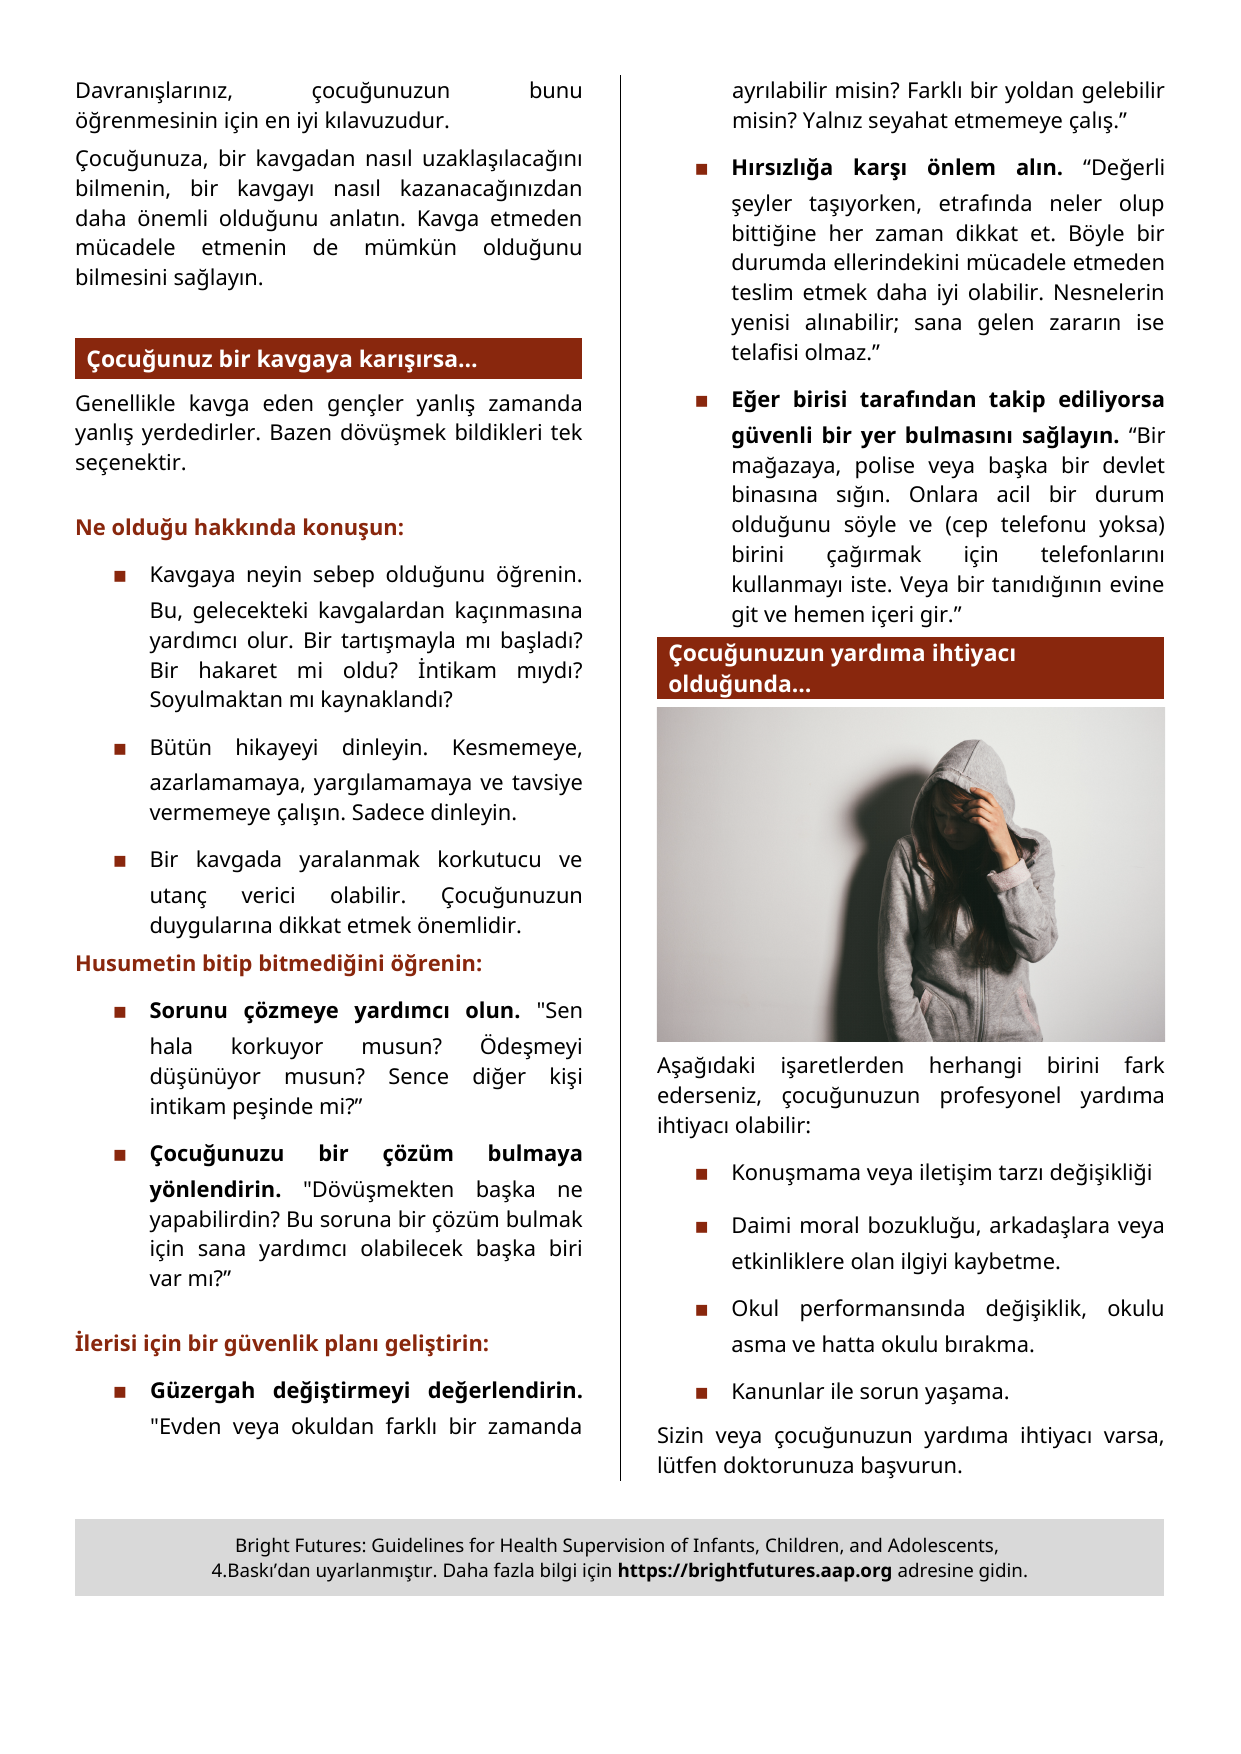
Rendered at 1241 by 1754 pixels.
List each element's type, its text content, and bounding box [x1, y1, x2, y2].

list Eğer birisi tarafından takip ediliyorsa güvenli bir yer bulmasını sağlayın. “Bir mağazaya, polise veya başka bir devlet binasına sığın. Onlara acil bir durum olduğunu söyle ve (cep telefonu yoksa) birini çağırmak için telefonlarını kullanmayı iste. Veya bir tanıdığının evine git ve hemen içeri gir.” [694, 375, 1165, 628]
list Okul performansında değişiklik, okulu asma ve hatta okulu bırakma. [694, 1284, 1165, 1359]
text Aşağıdaki işaretlerden herhangi birini fark ederseniz, çocuğunuzun profesyonel yardıma ihtiyacı olabilir: [657, 1050, 1165, 1139]
text Husumetin bitip bitmediğini öğrenin: [75, 948, 583, 978]
list Konuşmama veya iletişim tarzı değişikliği [694, 1148, 1165, 1193]
list Güzergah değiştirmeyi değerlendirin. "Evden veya okuldan farklı bir zamanda ayrılabilir misin? Farklı bir yoldan gelebilir misin? Yalnız seyahat etmemeye çalış.” [694, 75, 1165, 134]
list Bir kavgada yaralanmak korkutucu ve utanç verici olabilir. Çocuğunuzun duygularına dikkat etmek önemlidir. [112, 835, 583, 940]
list Daimi moral bozukluğu, arkadaşlara veya etkinliklere olan ilgiyi kaybetme. [694, 1201, 1165, 1276]
text İlerisi için bir güvenlik planı geliştirin: [75, 1328, 583, 1358]
list Kanunlar ile sorun yaşama. [694, 1367, 1165, 1412]
list Bütün hikayeyi dinleyin. Kesmemeye, azarlamamaya, yargılamamaya ve tavsiye vermemeye çalışın. Sadece dinleyin. [112, 722, 583, 827]
text Çocuğunuza, bir kavgadan nasıl uzaklaşılacağını bilmenin, bir kavgayı nasıl kazanacağınızdan daha önemli olduğunu anlatın. Kavga etmeden mücadele etmenin de mümkün olduğunu bilmesini sağlayın. [75, 143, 583, 292]
list Sorunu çözmeye yardımcı olun. "Sen hala korkuyor musun? Ödeşmeyi düşünüyor musun? Sence diğer kişi intikam peşinde mi?” [112, 986, 583, 1121]
list Kavgaya neyin sebep olduğunu öğrenin. Bu, gelecekteki kavgalardan kaçınmasına yardımcı olur. Bir tartışmayla mı başladı? Bir hakaret mi oldu? İntikam mıydı? Soyulmaktan mı kaynaklandı? [112, 550, 583, 714]
list Güzergah değiştirmeyi değerlendirin. "Evden veya okuldan farklı bir zamanda ayrılabilir misin? Farklı bir yoldan gelebilir misin? Yalnız seyahat etmemeye çalış.” [112, 1366, 583, 1441]
text Ne olduğu hakkında konuşun: [75, 512, 583, 542]
table_header Bright Futures: Guidelines for Health Supervision of Infants, Children, and Adolescents, 4.Baskı’dan uyarlanmıştır. Daha fazla bilgi için https://brightfutures.aap.org adresine gidin. [75, 1519, 1164, 1596]
list Çocuğunuzu bir çözüm bulmaya yönlendirin. "Dövüşmekten başka ne yapabilirdin? Bu soruna bir çözüm bulmak için sana yardımcı olabilecek başka biri var mı?” [112, 1129, 583, 1293]
picture [656, 707, 1166, 1042]
text Sizin veya çocuğunuzun yardıma ihtiyacı varsa, lütfen doktorunuza başvurun. [657, 1420, 1165, 1480]
list Hırsızlığa karşı önlem alın. “Değerli şeyler taşıyorken, etrafında neler olup bittiğine her zaman dikkat et. Böyle bir durumda ellerindekini mücadele etmeden teslim etmek daha iyi olabilir. Nesnelerin yenisi alınabilir; sana gelen zararın ise telafisi olmaz.” [694, 143, 1165, 367]
table_header Çocuğunuz bir kavgaya karışırsa… [75, 338, 582, 379]
text Genellikle kavga eden gençler yanlış zamanda yanlış yerdedirler. Bazen dövüşmek bildikleri tek seçenektir. [75, 387, 583, 477]
table_header Çocuğunuzun yardıma ihtiyacı olduğunda… [657, 637, 1164, 699]
